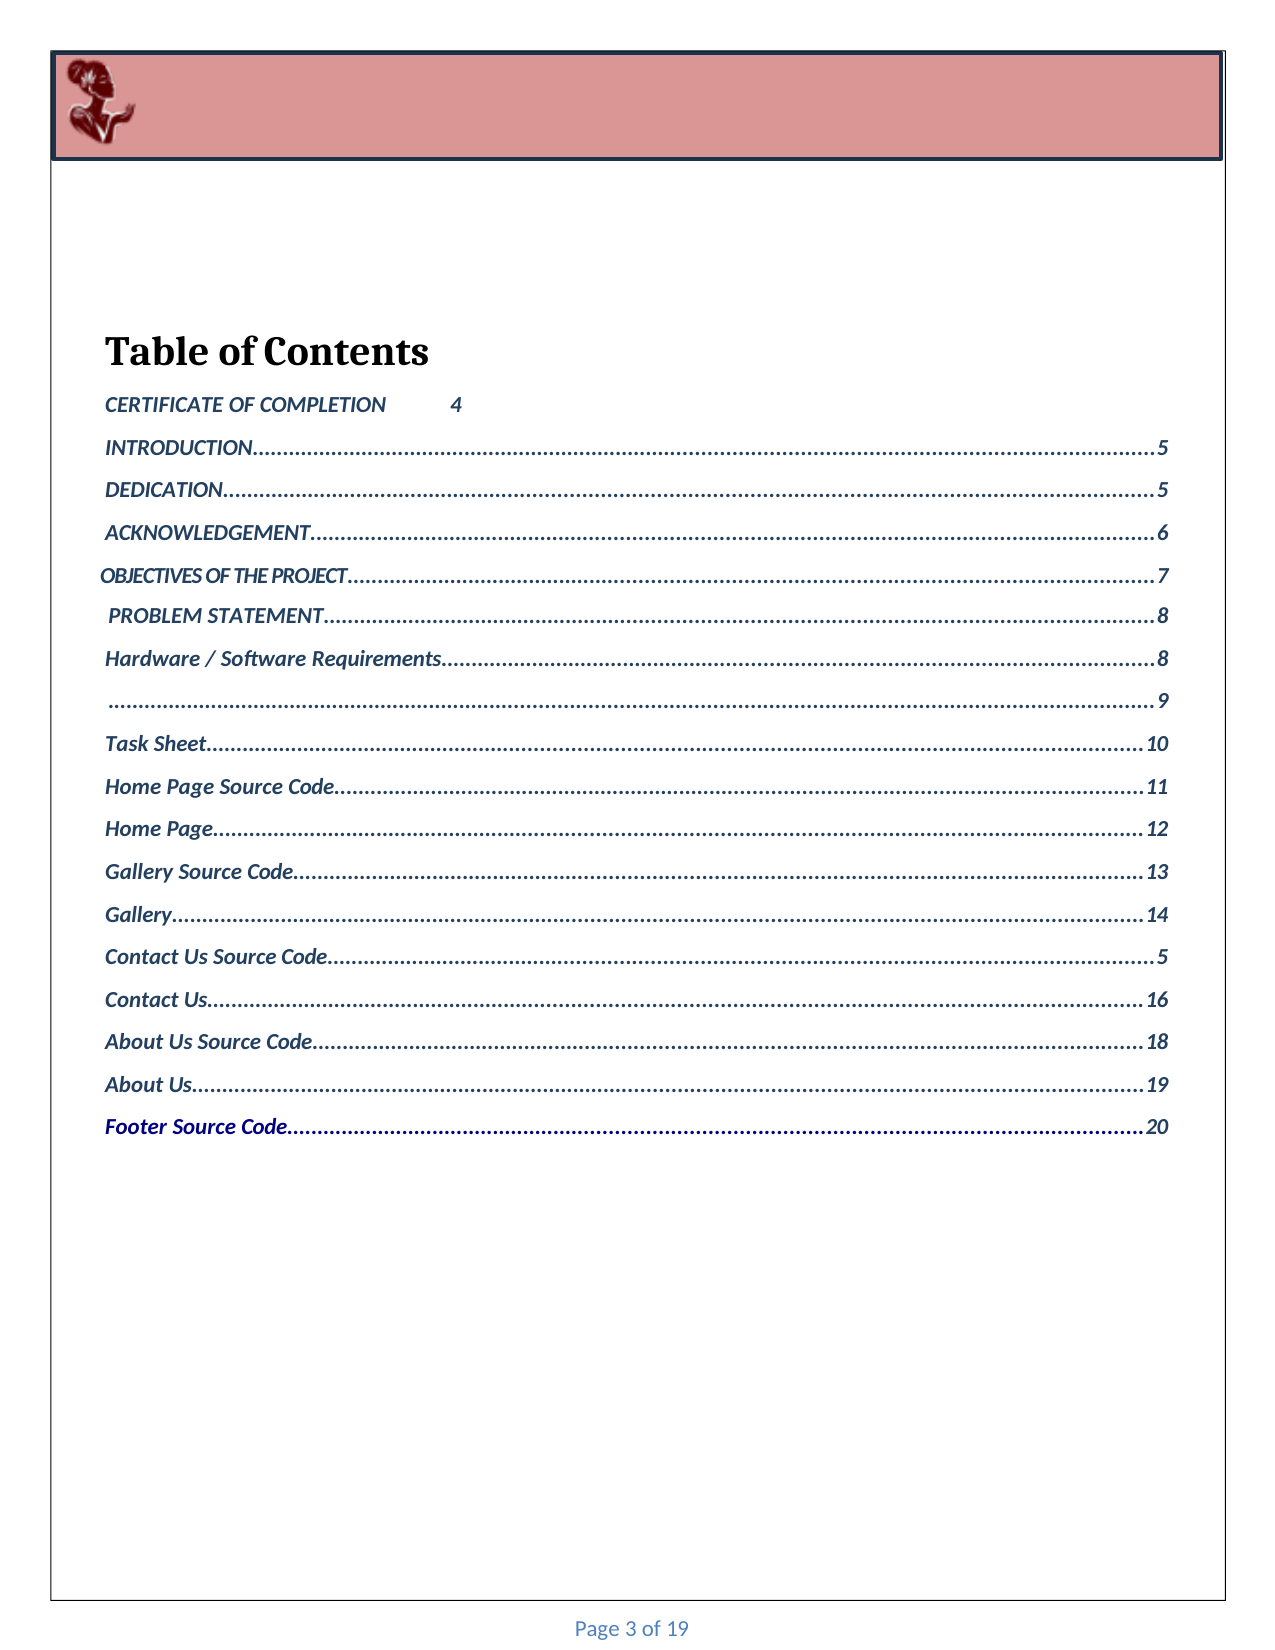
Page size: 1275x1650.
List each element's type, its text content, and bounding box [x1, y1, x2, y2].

picture [61, 53, 145, 146]
subtitle Table of Contents [105, 328, 1200, 376]
